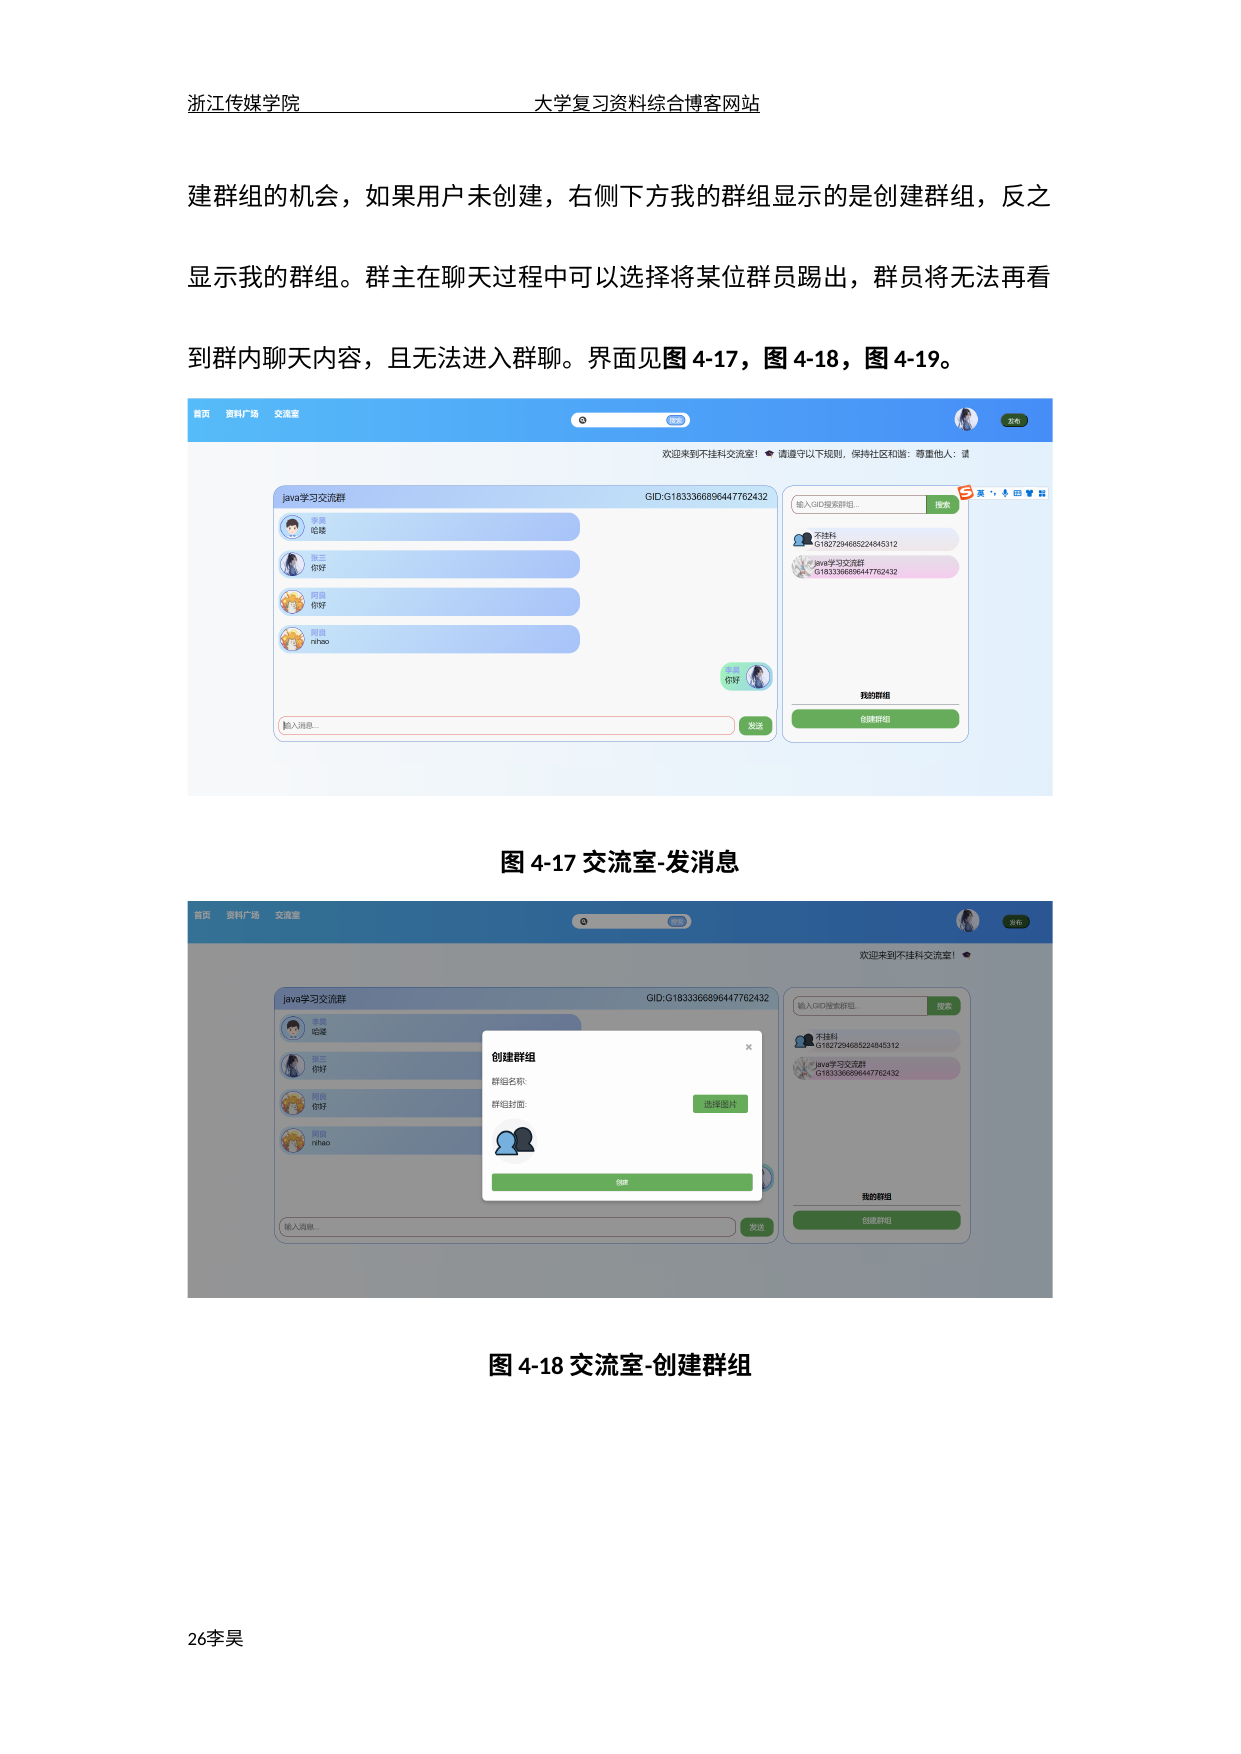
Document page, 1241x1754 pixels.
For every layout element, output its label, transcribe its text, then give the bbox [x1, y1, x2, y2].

picture [187, 398, 1053, 796]
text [187, 162, 1053, 389]
text 图4-17 交流室-发消息 [187, 828, 1053, 893]
picture [187, 901, 1053, 1298]
text 图4-18 交流室-创建群组 [187, 1331, 1053, 1396]
